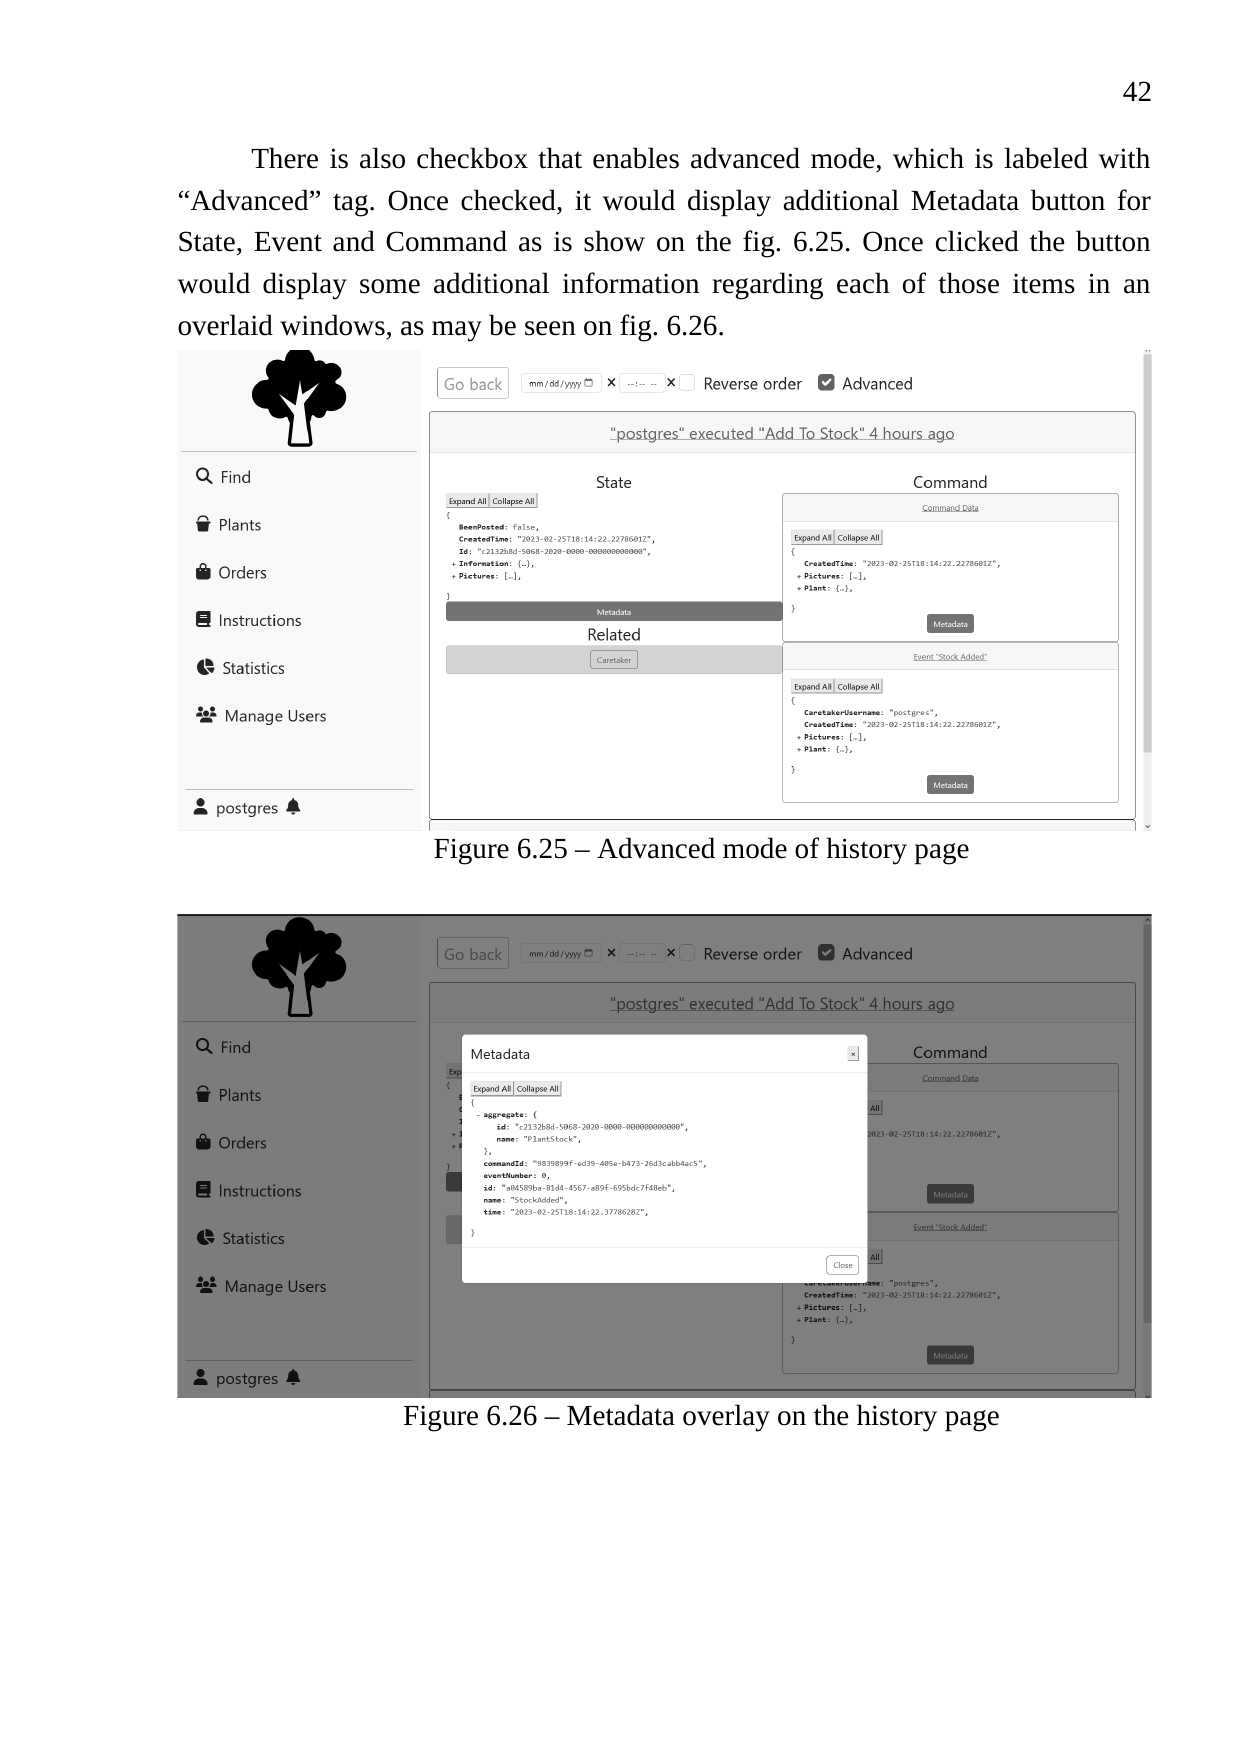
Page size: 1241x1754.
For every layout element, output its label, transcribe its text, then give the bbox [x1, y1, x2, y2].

picture [177, 914, 1152, 1398]
picture [177, 350, 1152, 831]
text There is also checkbox that enables advanced mode, which is labeled with “Advanced” tag. Once checked, it would display additional Metadata button for State, Event and Command as is show on the fig. 6.25. Once clicked the button would display some additional information regarding each of those items in an overlaid windows, as may be seen on fig. 6.26. [177, 141, 1152, 342]
text Figure 6.25 – Advanced mode of history page [177, 831, 1152, 864]
text Figure 6.26 – Metadata overlay on the history page [177, 1398, 1152, 1431]
